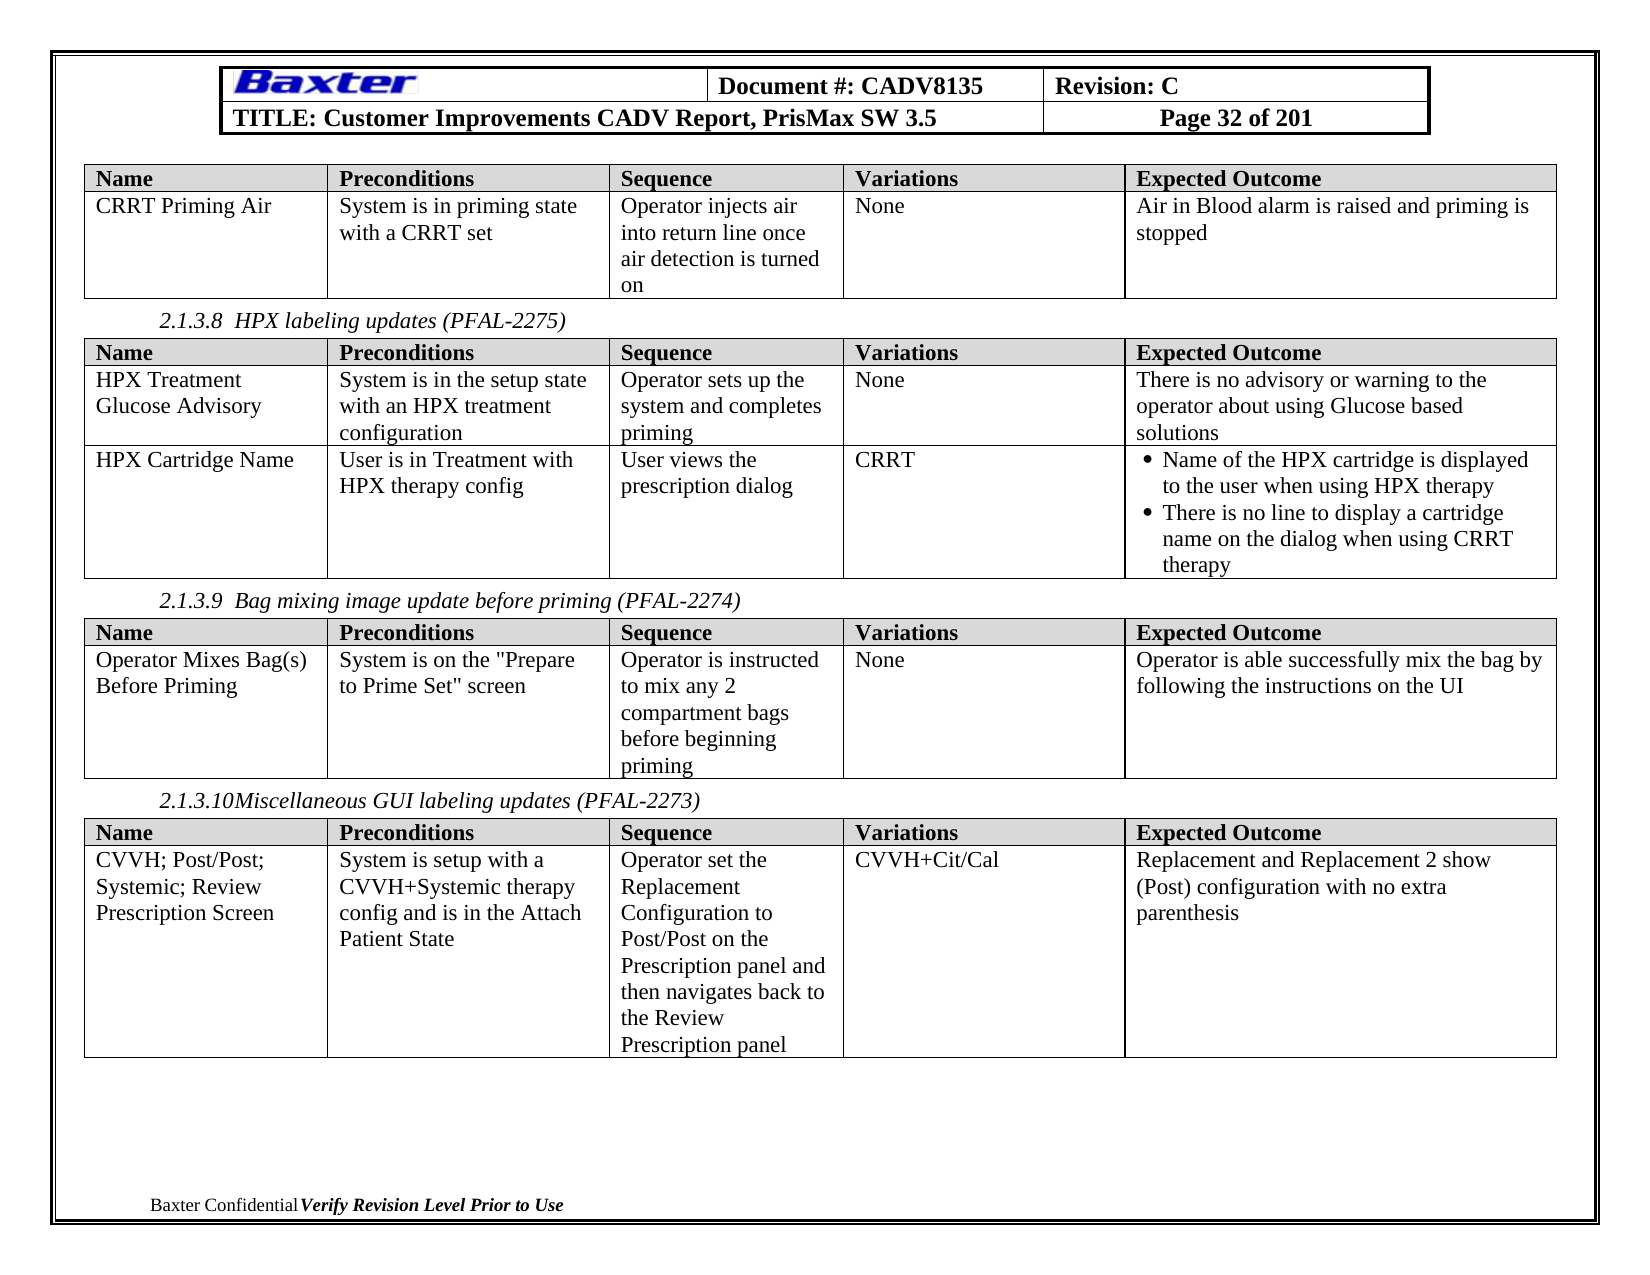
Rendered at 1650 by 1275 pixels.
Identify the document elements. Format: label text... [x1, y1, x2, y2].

table_cell None [844, 366, 1124, 445]
picture [232, 70, 420, 96]
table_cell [328, 192, 609, 298]
table_cell Replacement and Replacement 2 show (Post) configuration with no extra parenthesis [1126, 846, 1556, 1057]
table_header Sequence [610, 619, 843, 645]
table_header Preconditions [328, 165, 609, 191]
table_header Expected Outcome [1126, 819, 1556, 845]
table_cell Operator set the Replacement Configuration to Post/Post on the Prescription panel and then navigates back to the Review Prescription panel [610, 846, 843, 1057]
table_cell None [844, 646, 1124, 778]
table_cell There is no advisory or warning to the operator about using Glucose based solutions [1126, 366, 1556, 445]
table_header Sequence [610, 819, 843, 845]
table_cell Air in Blood alarm is raised and priming is stopped [1126, 192, 1556, 298]
subtitle HPX labeling updates (PFAL-2275) [159, 307, 1500, 333]
table_cell None [844, 192, 1124, 298]
table_header Expected Outcome [1126, 619, 1556, 645]
table_cell HPX Treatment Glucose Advisory [85, 366, 327, 445]
table_cell Operator is instructed to mix any 2 compartment bags before beginning priming [610, 646, 843, 778]
table_cell User views the prescription dialog [610, 446, 843, 578]
subtitle Bag mixing image update before priming (PFAL-2274) [159, 587, 1500, 614]
table_cell System is setup with a CVVH+Systemic therapy config and is in the Attach Patient State [328, 846, 609, 1057]
table_header Variations [844, 619, 1124, 645]
table_cell CRRT [844, 446, 1124, 578]
table_cell CVVH; Post/Post; Systemic; Review Prescription Screen [85, 846, 327, 1057]
table_cell HPX Cartridge Name [85, 446, 327, 578]
table_cell Operator sets up the system and completes priming [610, 366, 843, 445]
table_cell Operator injects air into return line once air detection is turned on [610, 192, 843, 298]
table_header Name [85, 819, 327, 845]
table_cell Operator is able successfully mix the bag by following the instructions on the UI [1126, 646, 1556, 778]
table_header Name [85, 619, 327, 645]
table_header Expected Outcome [1126, 165, 1556, 191]
table_header Preconditions [328, 619, 609, 645]
table_header Expected Outcome [1126, 339, 1556, 365]
table_cell System is in the setup state with an HPX treatment configuration [328, 366, 609, 445]
table_header Sequence [610, 339, 843, 365]
table_cell System is on the "Prepare to Prime Set" screen [328, 646, 609, 778]
table_cell Operator Mixes Bag(s) Before Priming [85, 646, 327, 778]
table_header Name [85, 339, 327, 365]
table_cell Name of the HPX cartridge is displayed to the user when using HPX therapy There is no line to display a cartridge name on the dialog when using CRRT therapy [1126, 446, 1556, 578]
table_cell CRRT Priming Air [85, 192, 327, 298]
subtitle Miscellaneous GUI labeling updates (PFAL-2273) [159, 787, 1500, 814]
table_header Name [85, 165, 327, 191]
table_header Preconditions [328, 339, 609, 365]
table_header Preconditions [328, 819, 609, 845]
table_header Variations [844, 165, 1124, 191]
table_header Sequence [610, 165, 843, 191]
table_header Variations [844, 819, 1124, 845]
table_header Variations [844, 339, 1124, 365]
table_cell User is in Treatment with HPX therapy config [328, 446, 609, 578]
table_cell CVVH+Cit/Cal [844, 846, 1124, 1057]
